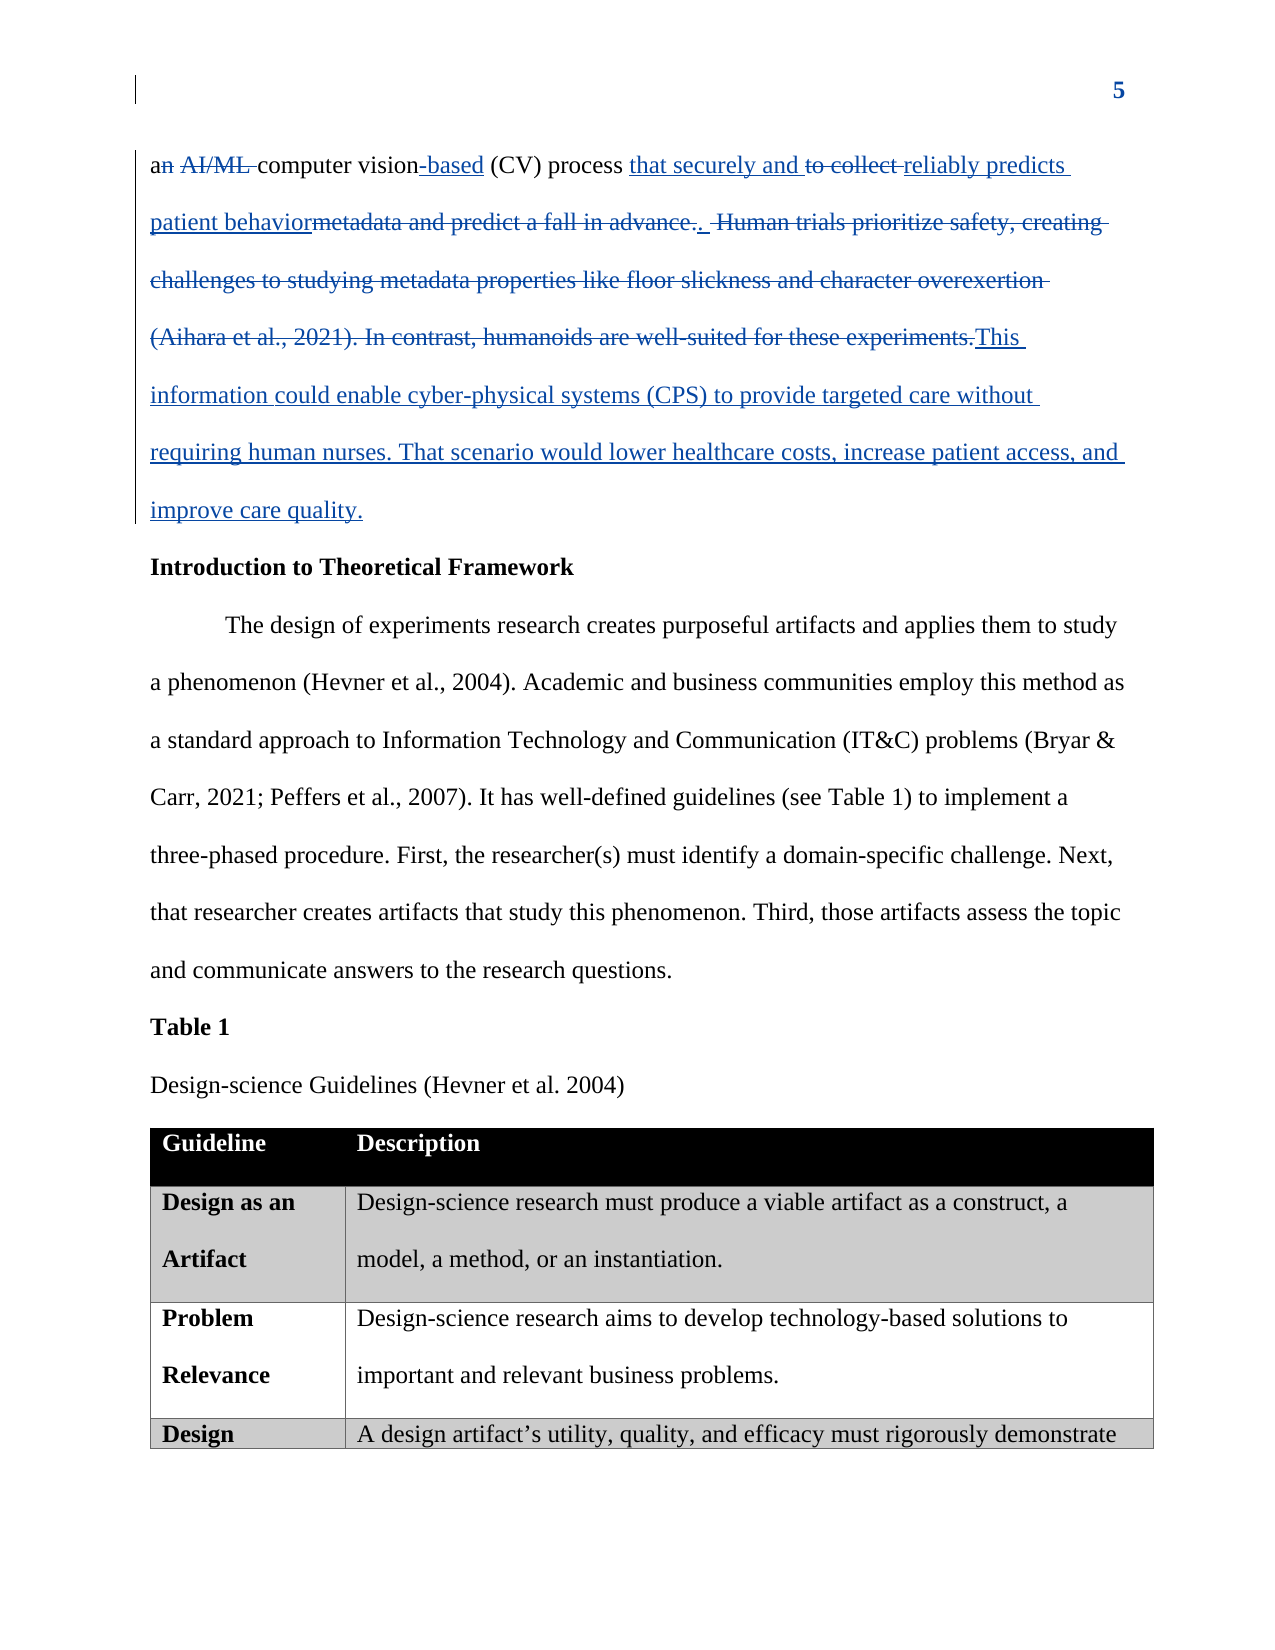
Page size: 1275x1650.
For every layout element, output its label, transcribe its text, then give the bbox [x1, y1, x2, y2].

table_cell Design as an Artifact [151, 1187, 345, 1302]
table_header Guideline [151, 1129, 345, 1186]
table_cell Design-science research aims to develop technology-based solutions to important and relevant business problems. [346, 1303, 1153, 1418]
table_cell Problem Relevance [151, 1303, 345, 1418]
text The design of experiments research creates purposeful artifacts and applies them to study a phenomenon (Hevner et al., 2004). Academic and business communities employ this method as a standard approach to Information Technology and Communication (IT&C) problems (Bryar & Carr, 2021; Peffers et al., 2007). It has well-defined guidelines (see Table 1) to implement a three-phased procedure. First, the researcher(s) must identify a domain-specific challenge. Next, that researcher creates artifacts that study this phenomenon. Third, those artifacts assess the topic and communicate answers to the research questions. [150, 610, 1125, 984]
subtitle Introduction to Theoretical Framework [150, 552, 1125, 581]
table_header Description [346, 1129, 1153, 1186]
table_cell Design-science research must produce a viable artifact as a construct, a model, a method, or an instantiation. [346, 1187, 1153, 1302]
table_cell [346, 1419, 1153, 1448]
table_cell Design Evaluation [151, 1419, 345, 1448]
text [150, 150, 1125, 462]
text Table 1 Design-science Guidelines (Hevner et al. 2004) [150, 1012, 1125, 1099]
